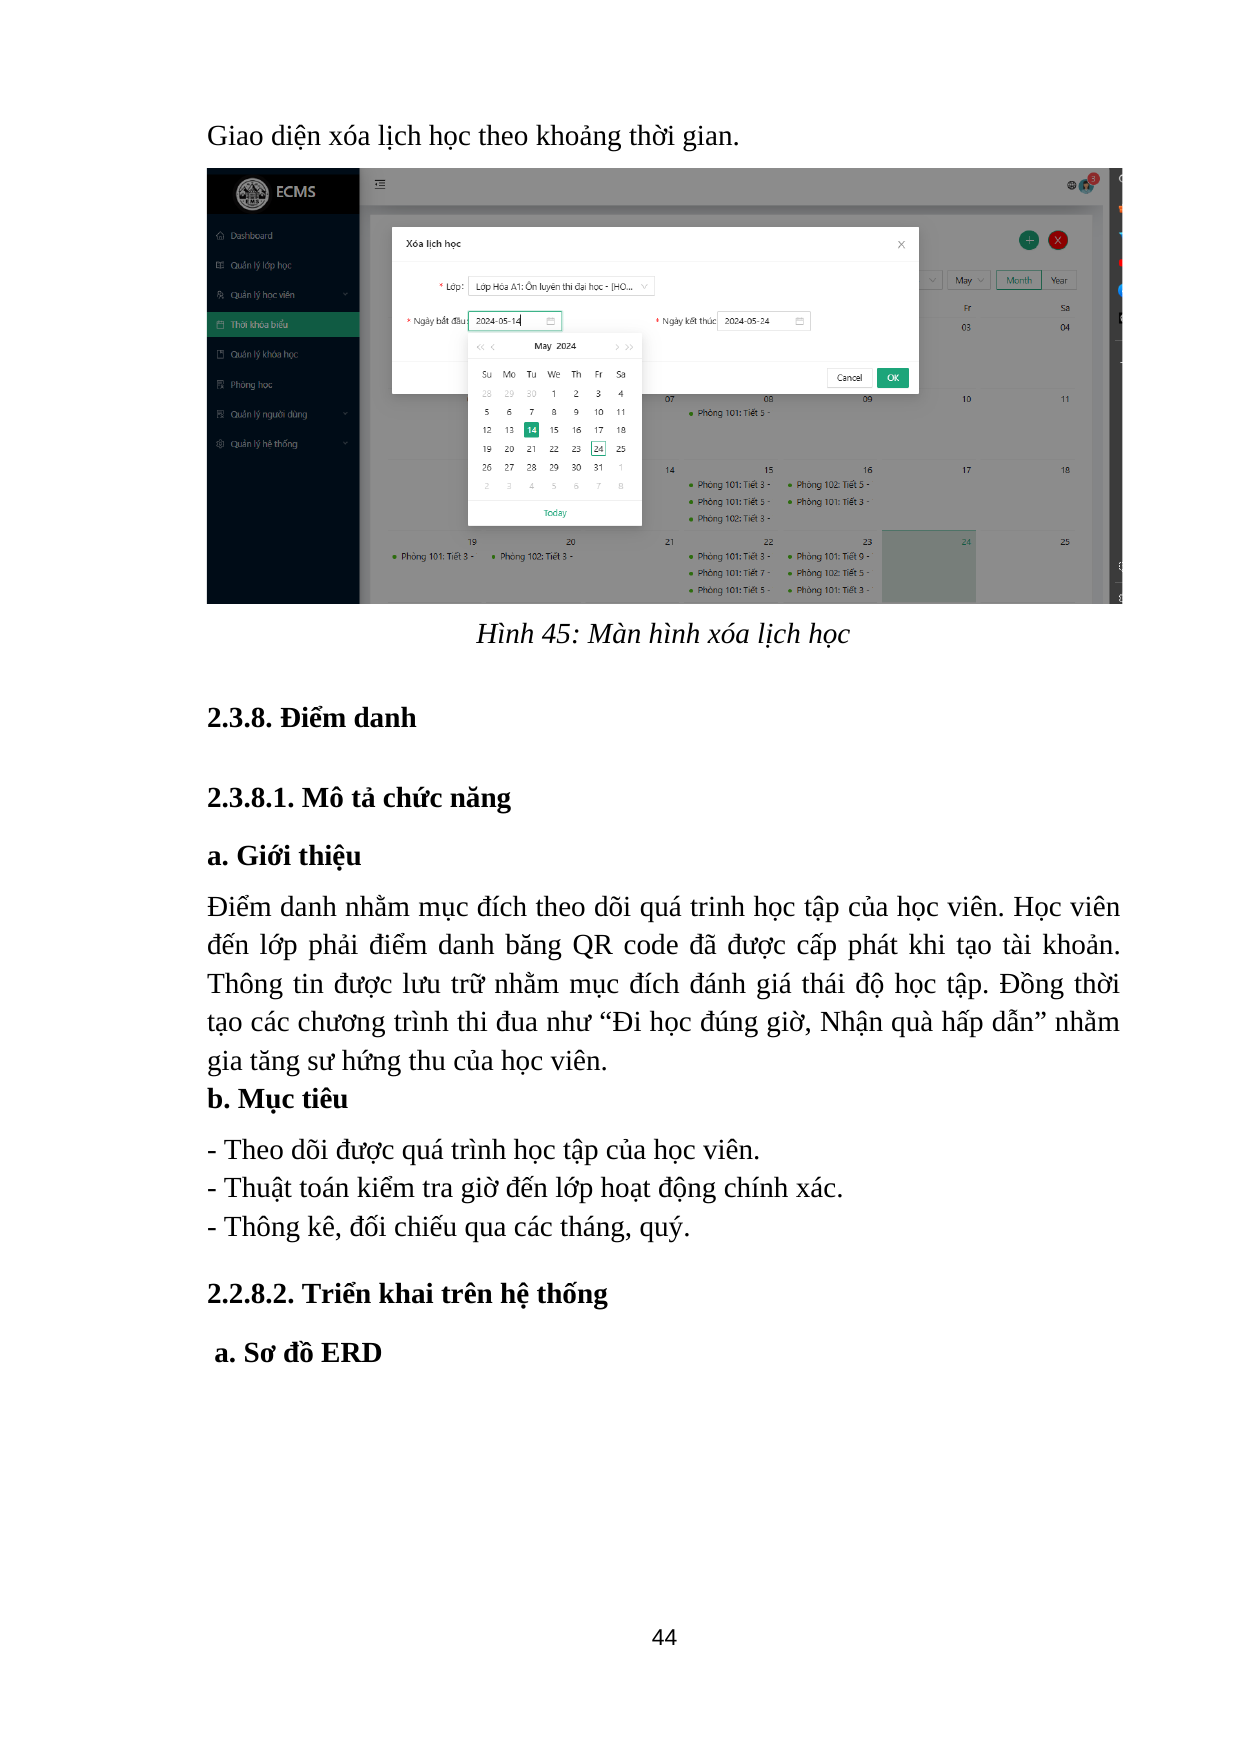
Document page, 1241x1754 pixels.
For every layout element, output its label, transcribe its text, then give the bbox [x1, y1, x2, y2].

text Điểm danh nhằm mục đích theo dõi quá trinh học tập của học viên. Học viên đến lớp phải điểm danh băng QR code đã được cấp phát khi tạo tài khoản. Thông tin được lưu trữ nhằm mục đích đánh giá thái độ học tập. Đồng thời tạo các chương trình thi đua như “Đi học đúng giờ, Nhận quà hấp dẫn” nhằm gia tăng sư hứng thu của học viên. [207, 889, 1122, 1076]
text - Thông kê, đối chiếu qua các tháng, quý. [207, 1209, 1122, 1242]
text - Thuật toán kiểm tra giờ đến lớp hoạt động chính xác. [207, 1170, 1122, 1204]
text b. Mục tiêu [207, 1081, 1122, 1115]
text Giao diện xóa lịch học theo khoảng thời gian. [207, 118, 1122, 152]
subtitle 2.3.8. Điểm danh [207, 700, 1122, 734]
text - Theo dõi được quá trình học tập của học viên. [207, 1132, 1122, 1165]
picture [206, 168, 1123, 604]
subtitle 2.3.8.1. Mô tả chức năng [207, 780, 1122, 813]
text a. Giới thiệu [207, 838, 1122, 872]
subtitle 2.2.8.2. Triển khai trên hệ thống [207, 1277, 1122, 1310]
text a. Sơ đồ ERD [207, 1335, 1122, 1369]
text Hình 45: Màn hình xóa lịch học [207, 617, 1122, 650]
